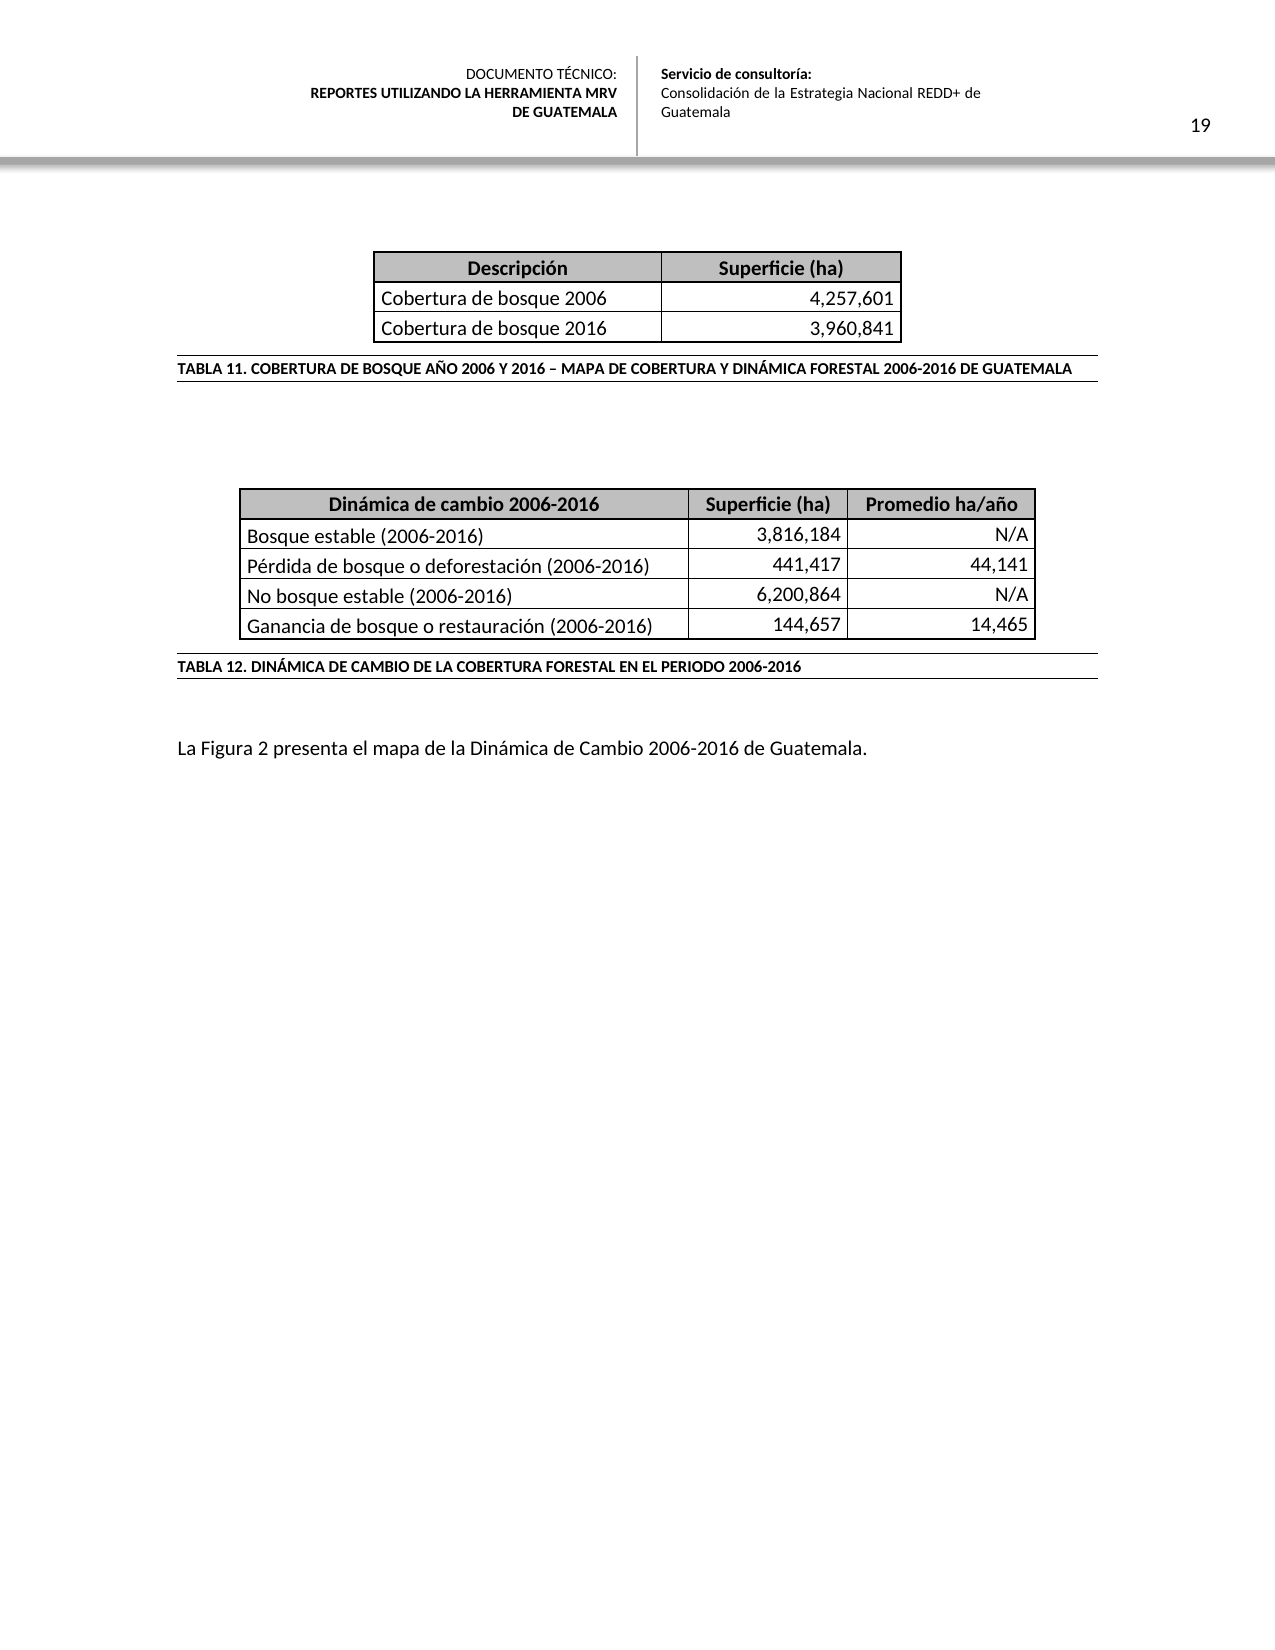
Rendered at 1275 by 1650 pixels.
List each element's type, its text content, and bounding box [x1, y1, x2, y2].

table_cell 144,657 [689, 609, 847, 638]
table_cell 6,200,864 [689, 579, 847, 608]
table_cell 44,141 [848, 549, 1034, 578]
table_cell 441,417 [689, 549, 847, 578]
table_header Superficie (ha) [689, 490, 847, 518]
table_cell Ganancia de bosque o restauración (2006-2016) [241, 609, 688, 638]
table_cell 3,960,841 [662, 312, 900, 341]
table_header Descripción [375, 253, 661, 281]
text La Figura 2 presenta el mapa de la Dinámica de Cambio 2006-2016 de Guatemala. [177, 736, 1098, 761]
table_cell 3,816,184 [689, 520, 847, 548]
table_cell 14,465 [848, 609, 1034, 638]
text Tabla 11. Cobertura de bosque año 2006 y 2016 – Mapa de cobertura y dinámica forestal 2006-2016 de Guatemala [177, 356, 1098, 381]
table_cell Bosque estable (2006-2016) [241, 520, 688, 548]
table_header Superficie (ha) [662, 253, 900, 281]
table_cell N/A [848, 579, 1034, 608]
table_header Promedio ha/año [848, 490, 1034, 518]
table_cell Cobertura de bosque 2016 [375, 312, 661, 341]
table_cell Cobertura de bosque 2006 [375, 283, 661, 311]
table_header Dinámica de cambio 2006-2016 [241, 490, 688, 518]
table_cell 4,257,601 [662, 283, 900, 311]
table_cell N/A [848, 520, 1034, 548]
table_cell Pérdida de bosque o deforestación (2006-2016) [241, 549, 688, 578]
text Tabla 12. Dinámica de cambio de la Cobertura forestal en el periodo 2006-2016 [177, 654, 1098, 678]
table_cell No bosque estable (2006-2016) [241, 579, 688, 608]
